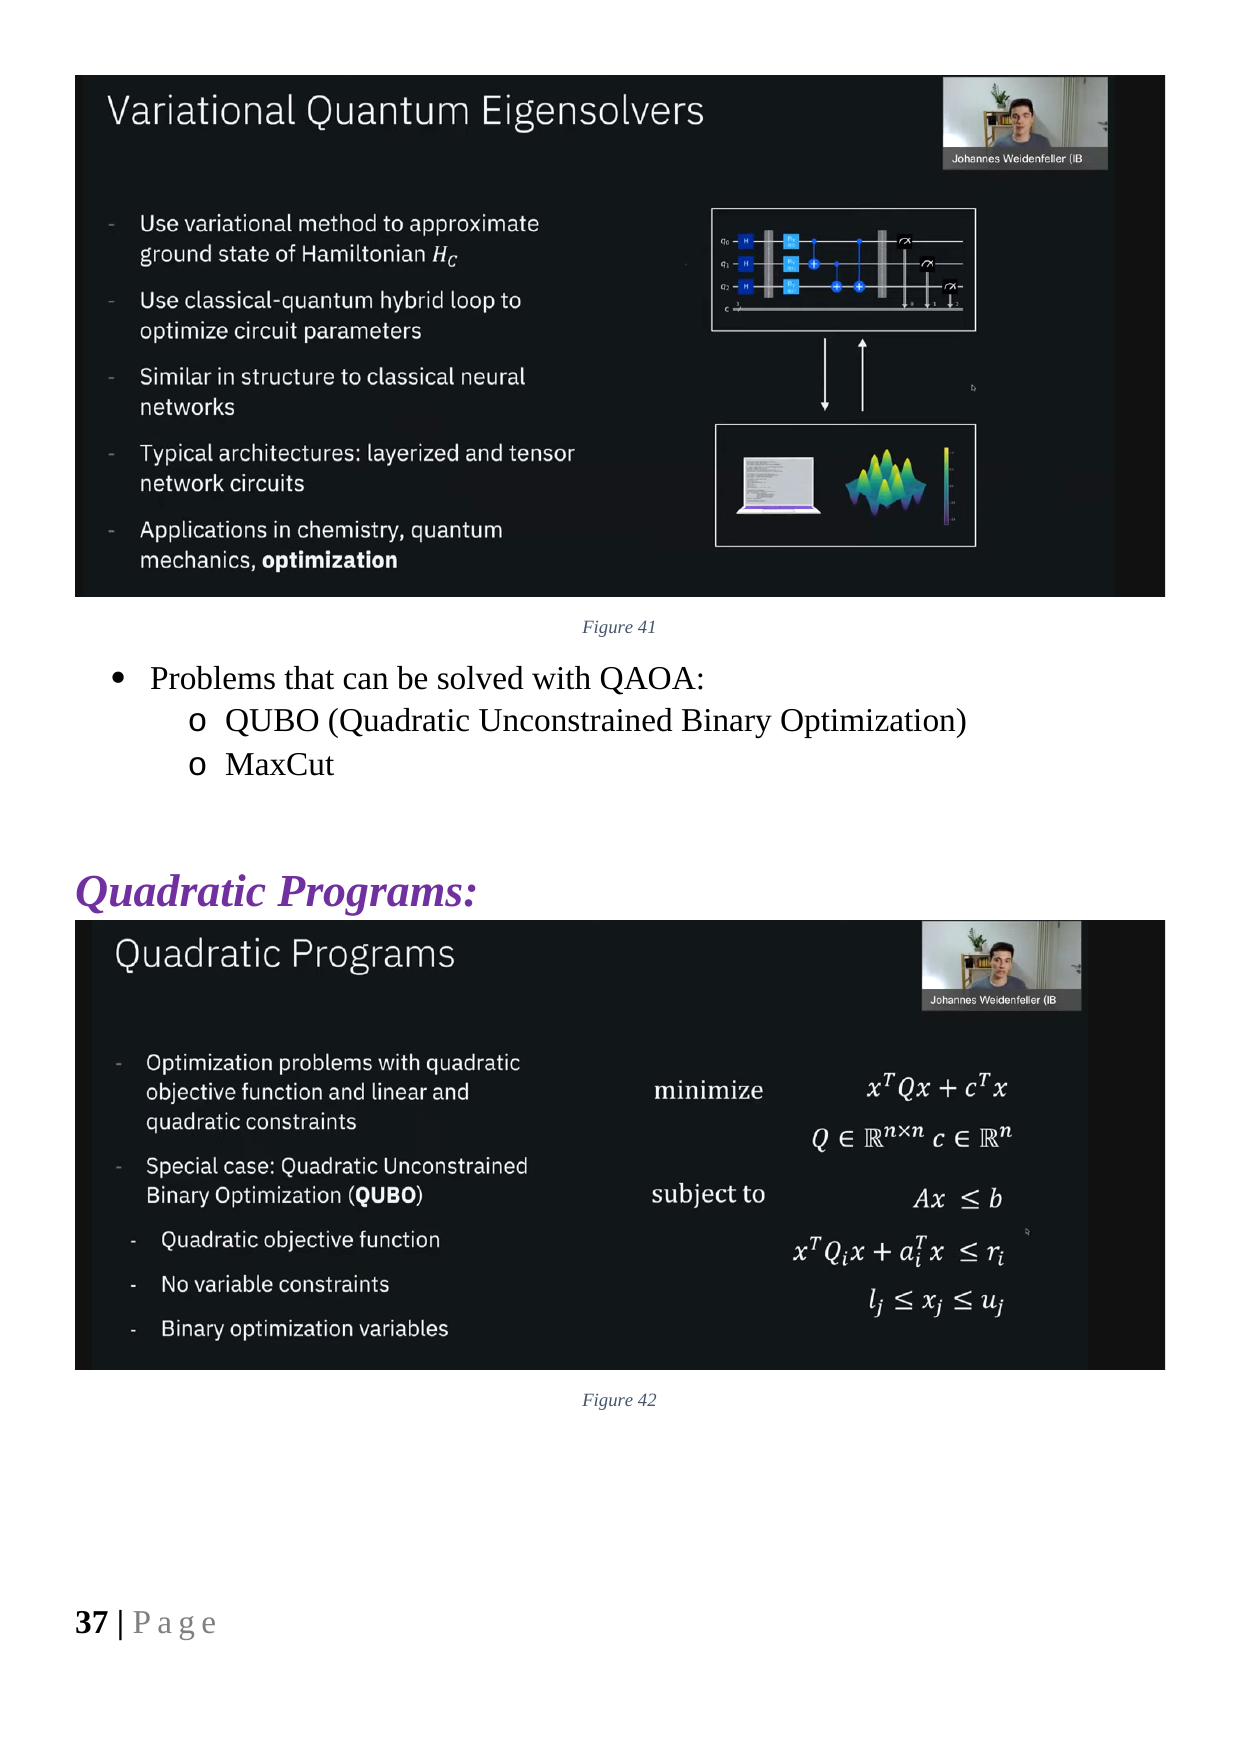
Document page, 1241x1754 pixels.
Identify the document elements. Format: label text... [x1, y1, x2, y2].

picture [75, 920, 1166, 1370]
list QUBO (Quadratic Unconstrained Binary Optimization) [187, 700, 1165, 741]
list MaxCut [187, 744, 1165, 786]
picture [75, 75, 1166, 597]
list Problems that can be solved with QAOA: [112, 658, 1165, 697]
subtitle Quadratic Programs: [75, 863, 1165, 916]
text Figure 41 [75, 616, 1165, 638]
text Figure 42 [75, 1389, 1165, 1411]
